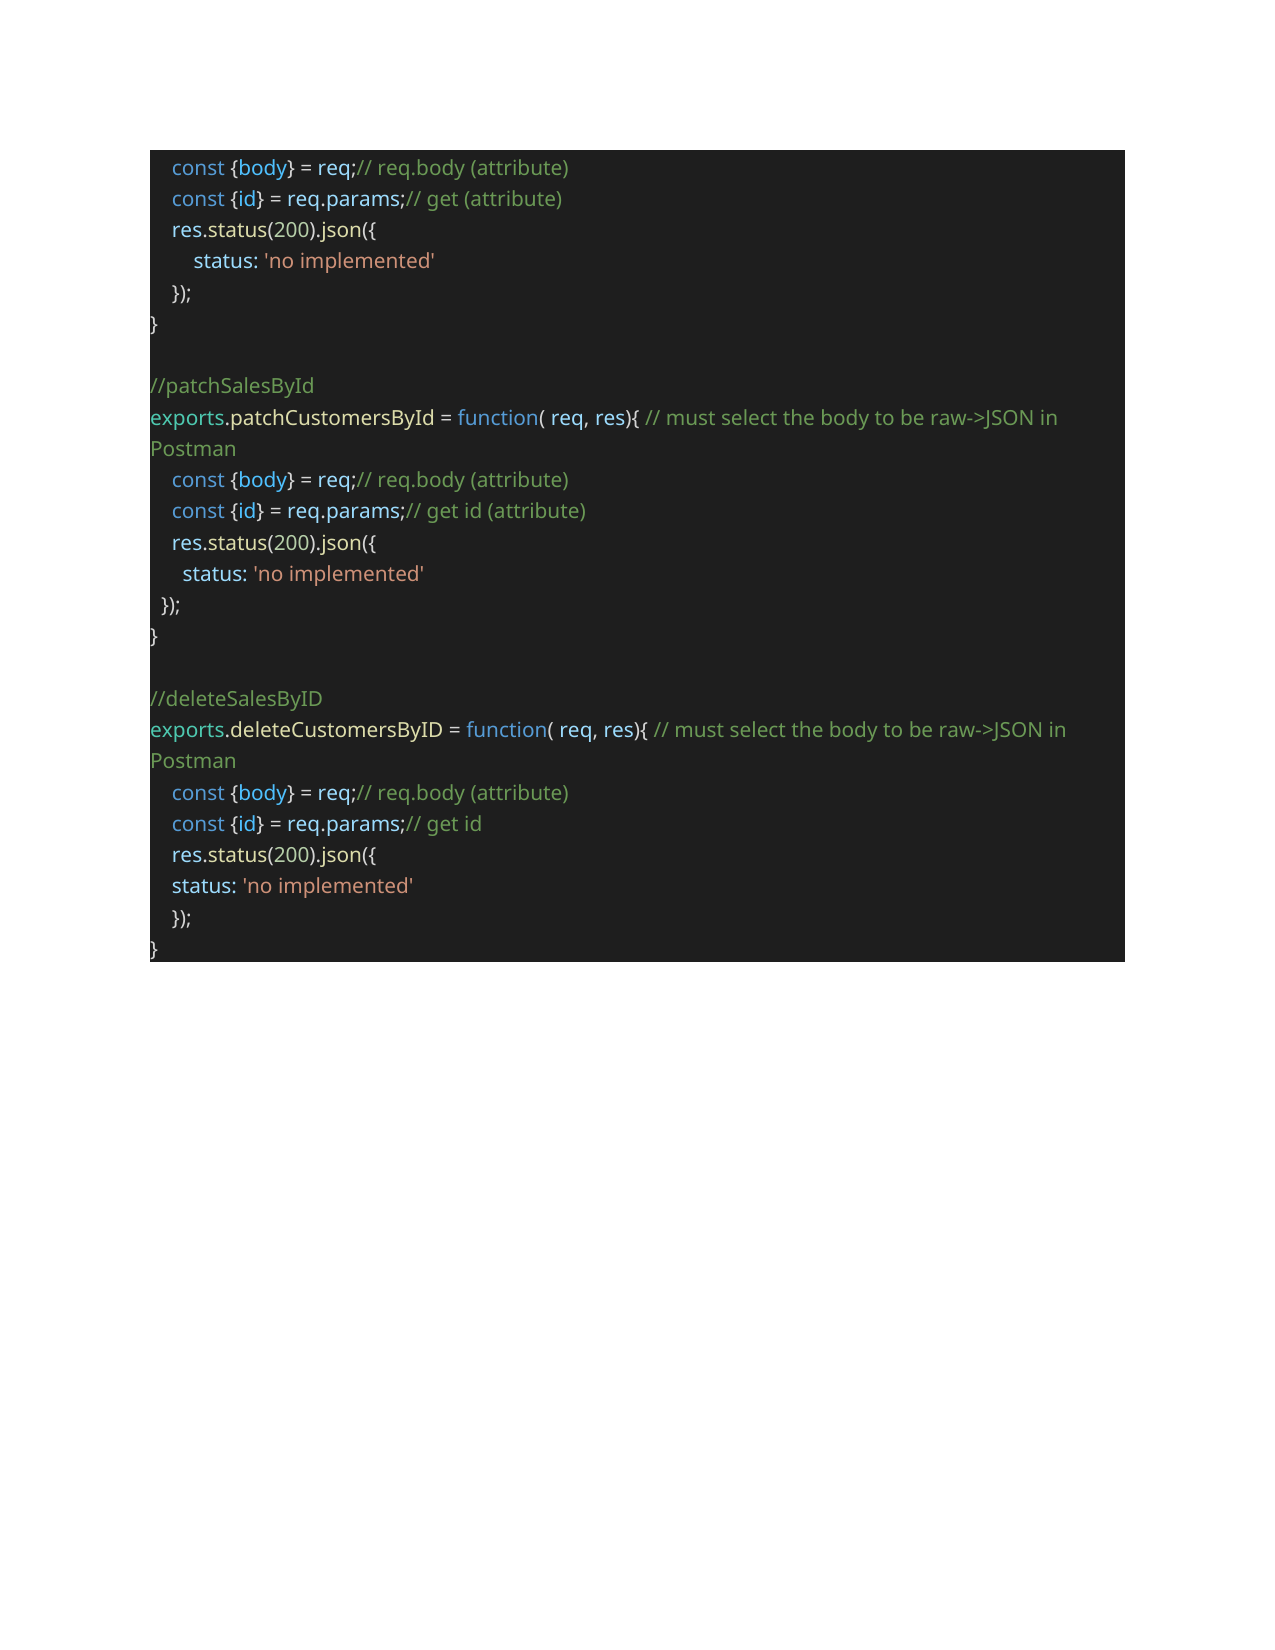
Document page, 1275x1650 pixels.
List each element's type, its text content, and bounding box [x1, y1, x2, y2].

text const {body} = req;// req.body (attribute) [150, 775, 1125, 806]
text const {id} = req.params;// get id (attribute) [150, 494, 1125, 525]
text }); [150, 900, 1125, 931]
text }); [150, 587, 1125, 619]
text const {body} = req;// req.body (attribute) [150, 462, 1125, 494]
text status: 'no implemented' [150, 869, 1125, 900]
text res.status(200).json({ [150, 525, 1125, 556]
text //deleteSalesByID [150, 681, 1125, 712]
text exports.patchCustomersById = function( req, res){ // must select the body to be raw->JSON in Postman [150, 400, 1125, 462]
text res.status(200).json({ [150, 212, 1125, 244]
text } [150, 931, 1125, 962]
text //patchSalesById [150, 369, 1125, 400]
text }); [150, 275, 1125, 306]
text } [150, 619, 1125, 650]
text status: 'no implemented' [150, 556, 1125, 587]
text exports.deleteCustomersByID = function( req, res){ // must select the body to be raw->JSON in Postman [150, 712, 1125, 775]
text } [150, 306, 1125, 337]
text res.status(200).json({ [150, 837, 1125, 869]
text const {body} = req;// req.body (attribute) [150, 150, 1125, 181]
text const {id} = req.params;// get (attribute) [150, 181, 1125, 212]
text status: 'no implemented' [150, 244, 1125, 275]
text const {id} = req.params;// get id [150, 806, 1125, 837]
